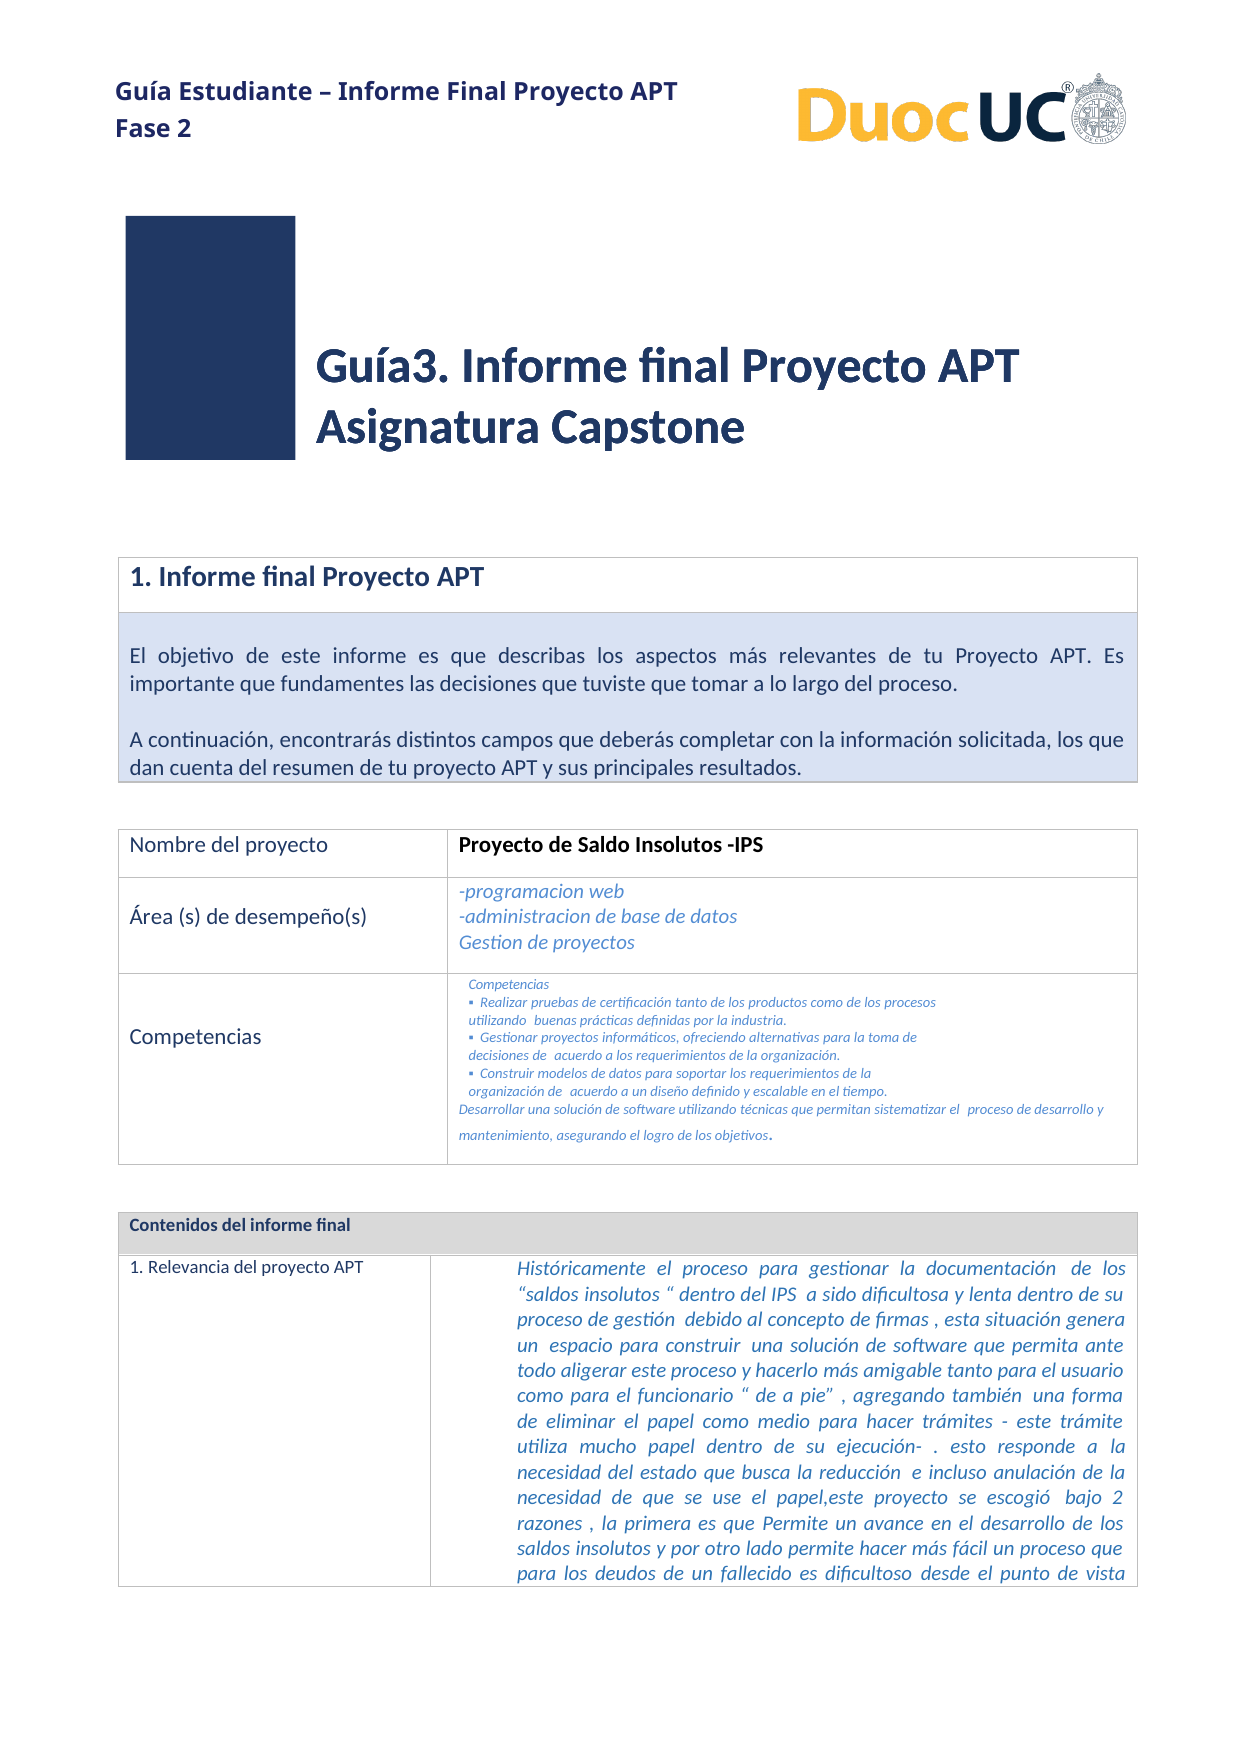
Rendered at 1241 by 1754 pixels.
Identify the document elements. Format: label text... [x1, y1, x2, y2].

table_header Proyecto de Saldo Insolutos -IPS [448, 830, 1137, 877]
table_header 1. Informe final Proyecto APT [119, 558, 1137, 612]
table_cell Competencias Realizar pruebas de certificación tanto de los productos como de los procesos utilizando buenas prácticas definidas por la industria. Gestionar proyectos informáticos, ofreciendo alternativas para la toma de decisiones de acuerdo a los requerimientos de la organización. Construir modelos de datos para soportar los requerimientos de la organización de acuerdo a un diseño definido y escalable en el tiempo. Desarrollar una solución de software utilizando técnicas que permitan sistematizar el proceso de desarrollo y mantenimiento, asegurando el logro de los objetivos. [448, 974, 1137, 1164]
table_cell Área (s) de desempeño(s) [119, 878, 447, 973]
table_cell El objetivo de este informe es que describas los aspectos más relevantes de tu Proyecto APT. Es importante que fundamentes las decisiones que tuviste que tomar a lo largo del proceso. A continuación, encontrarás distintos campos que deberás completar con la información solicitada, los que dan cuenta del resumen de tu proyecto APT y sus principales resultados. [119, 613, 1137, 781]
picture [798, 73, 1126, 144]
table_header Contenidos del informe final [119, 1213, 1137, 1254]
table_cell Competencias [119, 974, 447, 1164]
table_cell -programacion web -administracion de base de datos Gestion de proyectos [448, 878, 1137, 973]
table_header Nombre del proyecto [119, 830, 447, 877]
table_cell 1. Relevancia del proyecto APT [119, 1256, 430, 1586]
